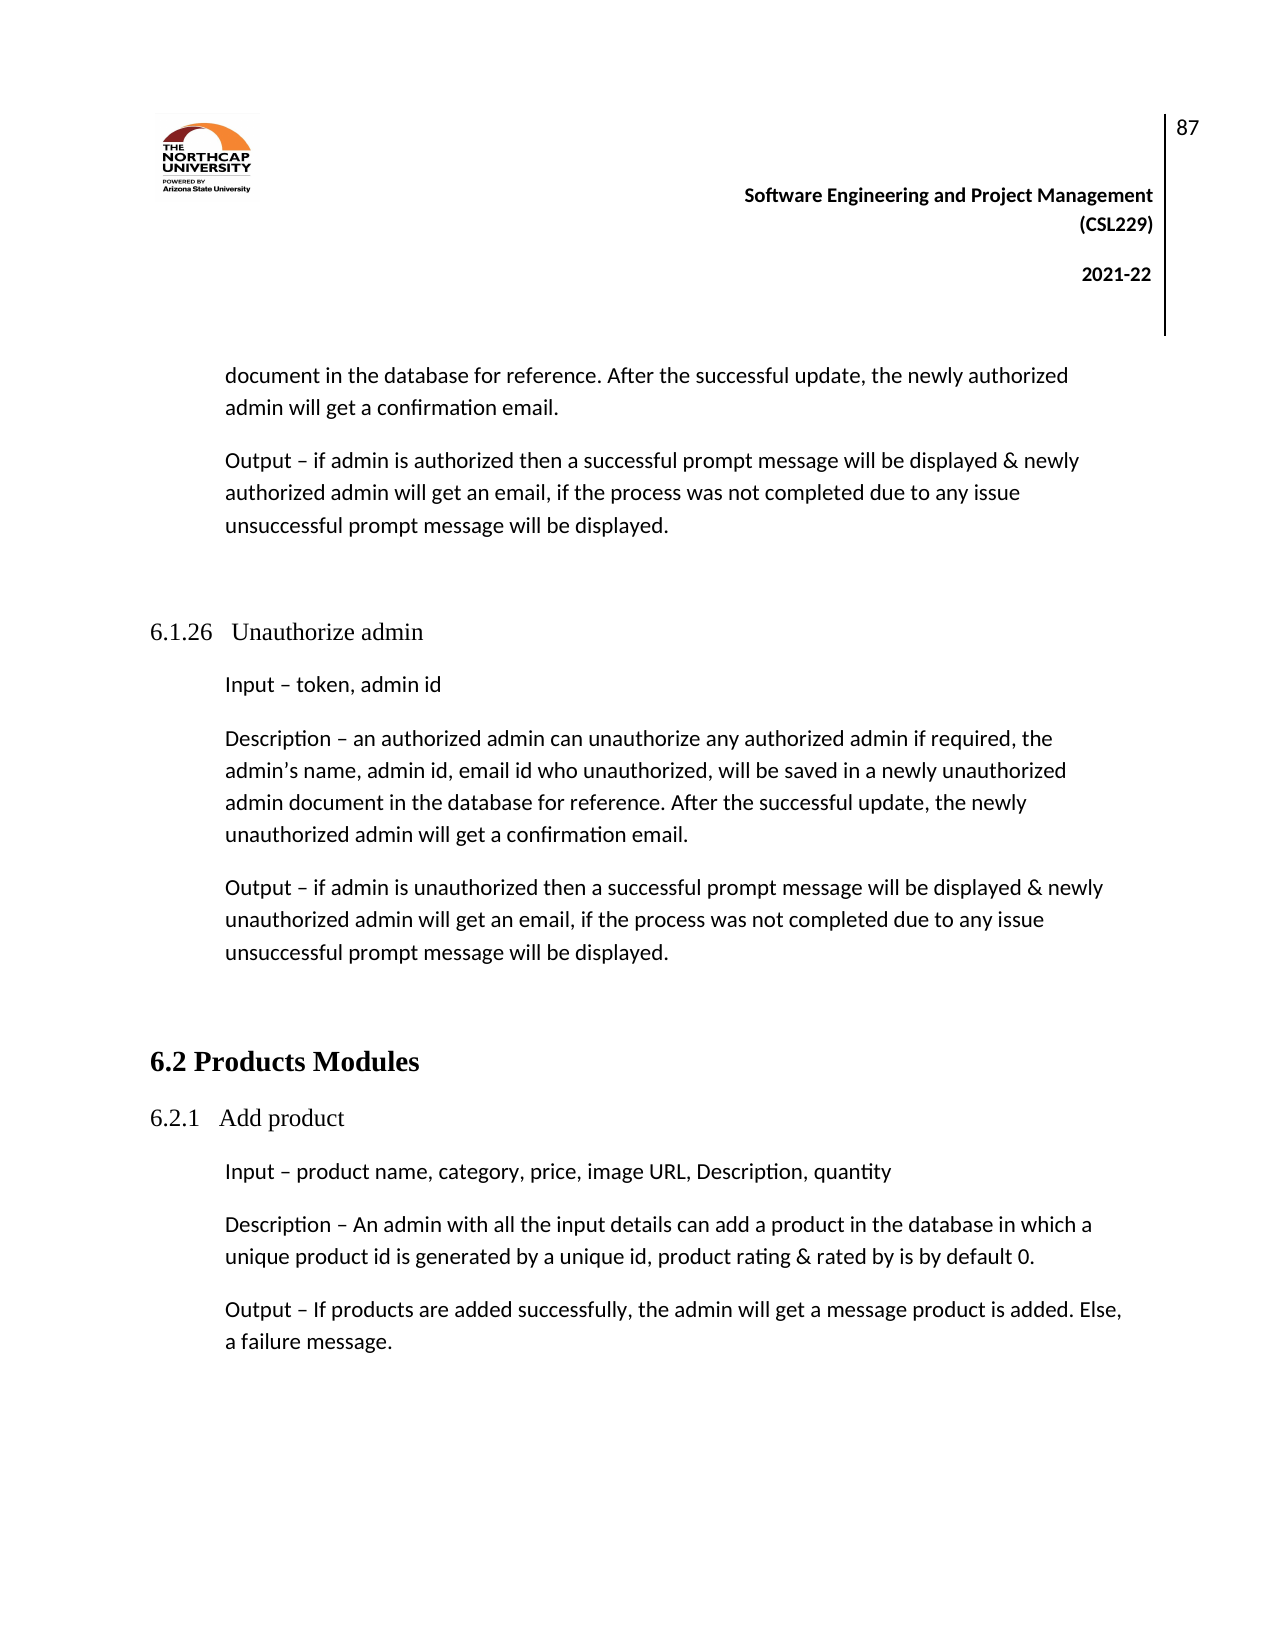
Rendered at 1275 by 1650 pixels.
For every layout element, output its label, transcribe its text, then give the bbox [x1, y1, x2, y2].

text 6.2 Products Modules [150, 1044, 1125, 1077]
text Output – if admin is authorized then a successful prompt message will be displayed & newly authorized admin will get an email, if the process was not completed due to any issue unsuccessful prompt message will be displayed. [225, 446, 1125, 539]
text 6.2.1 Add product [150, 1103, 1125, 1132]
text Input – token, admin id [225, 671, 1125, 699]
text Input – product name, category, price, image URL, Description, quantity [225, 1157, 1125, 1185]
text Output – if admin is unauthorized then a successful prompt message will be displayed & newly unauthorized admin will get an email, if the process was not completed due to any issue unsuccessful prompt message will be displayed. [225, 873, 1125, 966]
text Description – an authorized admin can unauthorize any authorized admin if required, the admin’s name, admin id, email id who unauthorized, will be saved in a newly unauthorized admin document in the database for reference. After the successful update, the newly unauthorized admin will get a confirmation email. [225, 724, 1125, 848]
text Description – An admin with all the input details can add a product in the database in which a unique product id is generated by a unique id, product rating & rated by is by default 0. [225, 1210, 1125, 1270]
picture [155, 113, 260, 202]
text Output – If products are added successfully, the admin will get a message product is added. Else, a failure message. [225, 1295, 1125, 1355]
text 6.1.26 Unauthorize admin [150, 617, 1125, 646]
